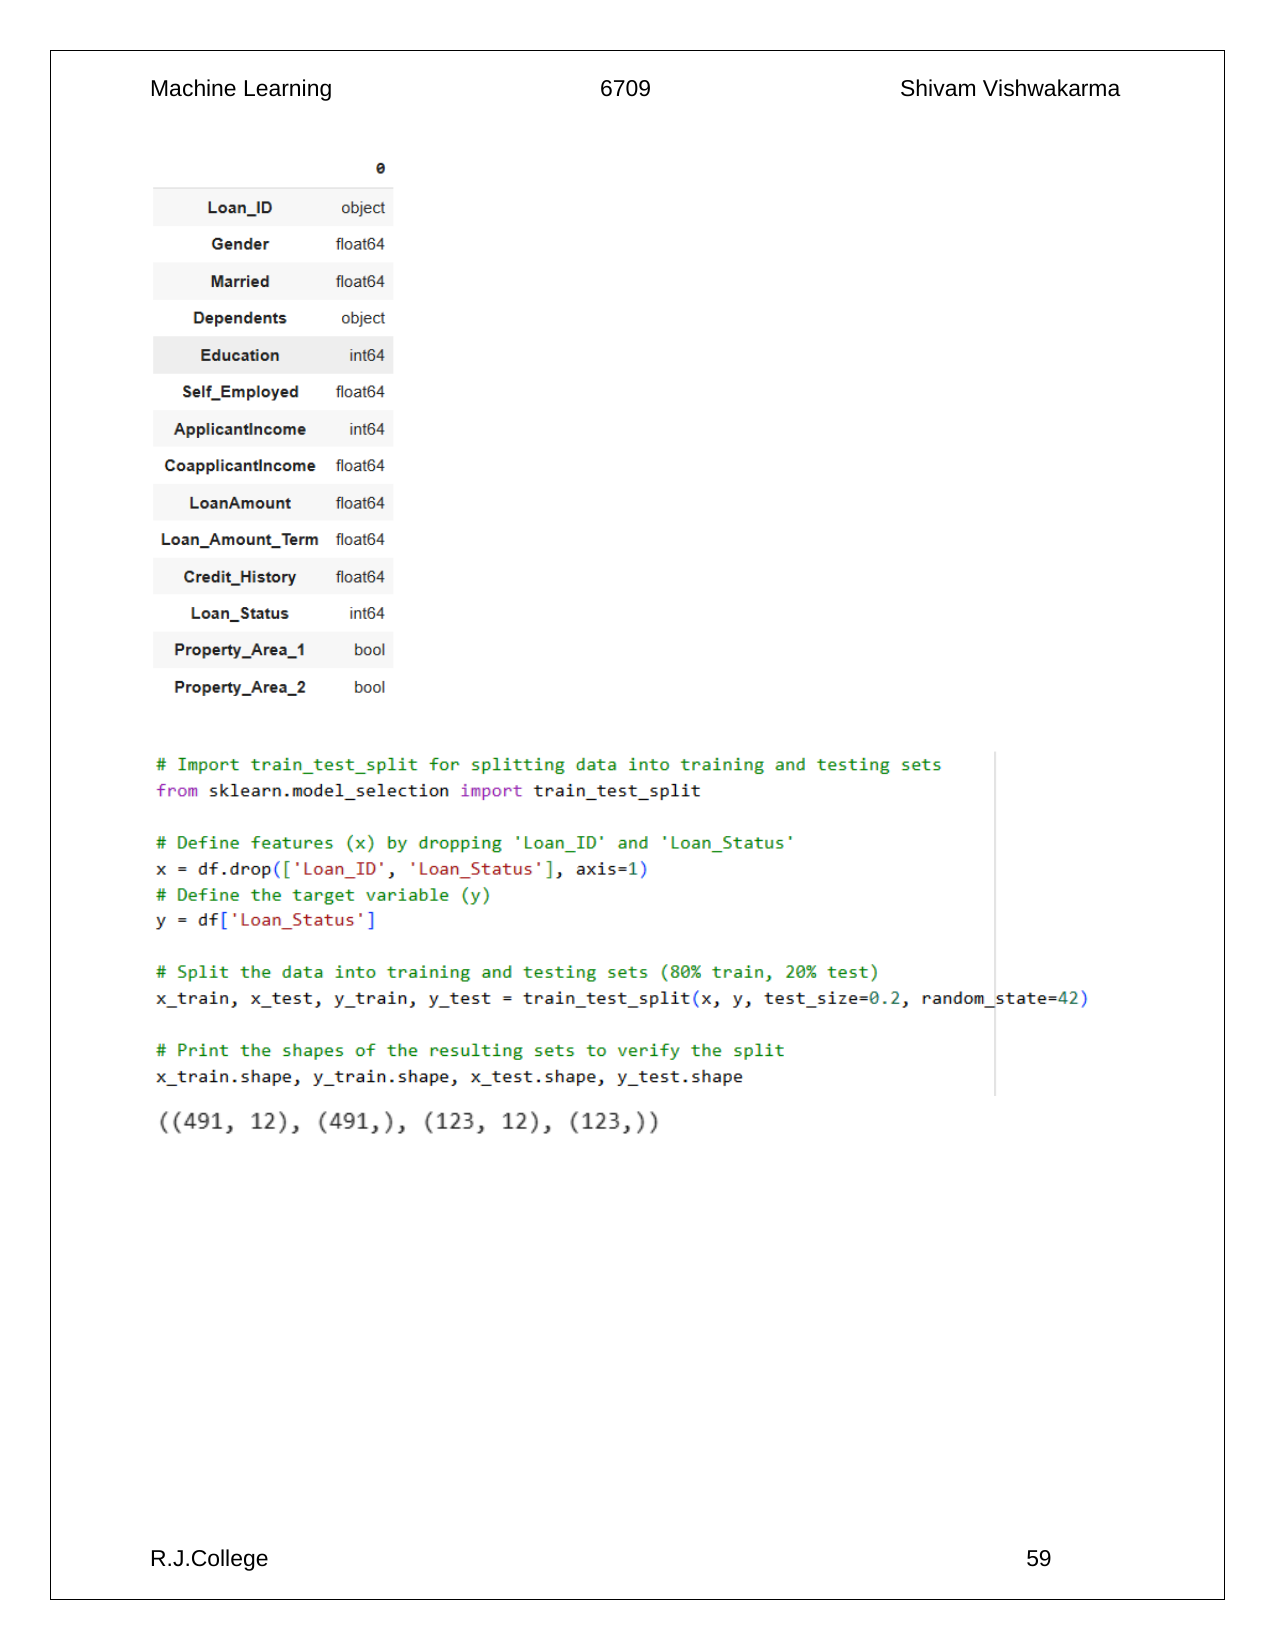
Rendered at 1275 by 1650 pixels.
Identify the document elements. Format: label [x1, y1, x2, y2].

picture [150, 150, 404, 712]
picture [150, 748, 1096, 1096]
picture [150, 1099, 677, 1148]
